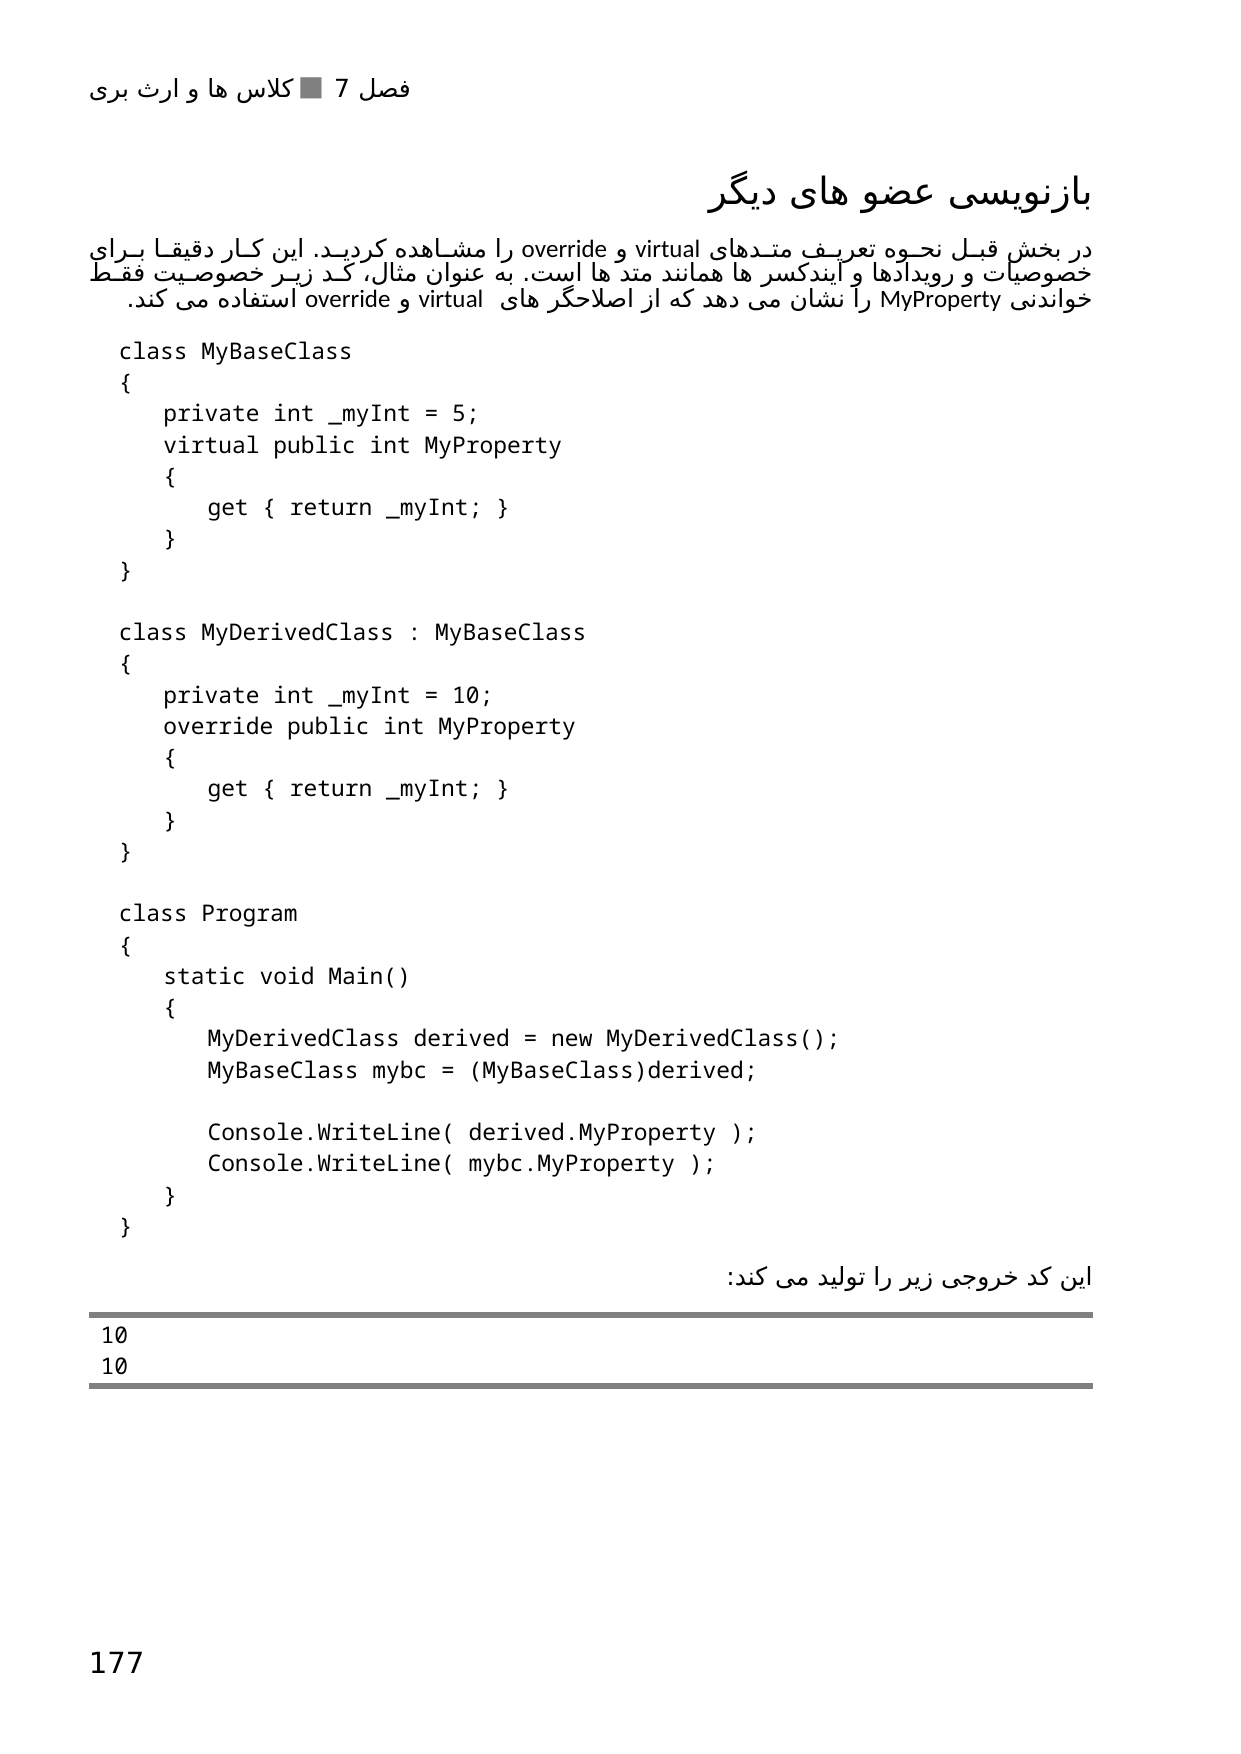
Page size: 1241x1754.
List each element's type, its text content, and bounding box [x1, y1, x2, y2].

text بازنویسی عضو های دیگر [89, 175, 1092, 212]
table_header 10 10 [89, 1318, 1093, 1382]
table_header class MyBaseClass { private int _myInt = 5; virtual public int MyProperty { get { return _myInt; } } } class MyDerivedClass : MyBaseClass { private int _myInt = 10; override public int MyProperty { get { return _myInt; } } } class Program { static void Main() { MyDerivedClass derived = new MyDerivedClass(); MyBaseClass mybc = (MyBaseClass)derived; Console.WriteLine( derived.MyProperty ); Console.WriteLine( mybc.MyProperty ); } } [89, 335, 1093, 1241]
text این کد خروجی زیر را تولید می کند: [89, 1266, 1092, 1291]
text در بخش قبل نحوه تعریف متدهای virtual و override را مشاهده کردید. این کار دقیقا برای خصوصیات و رویدادها و ایندکسر ها همانند متد ها است. به عنوان مثال، کد زیر خصوصیت فقط خواندنی MyProperty را نشان می دهد که از اصلاحگر های virtual و override استفاده می کند. [89, 237, 1092, 314]
